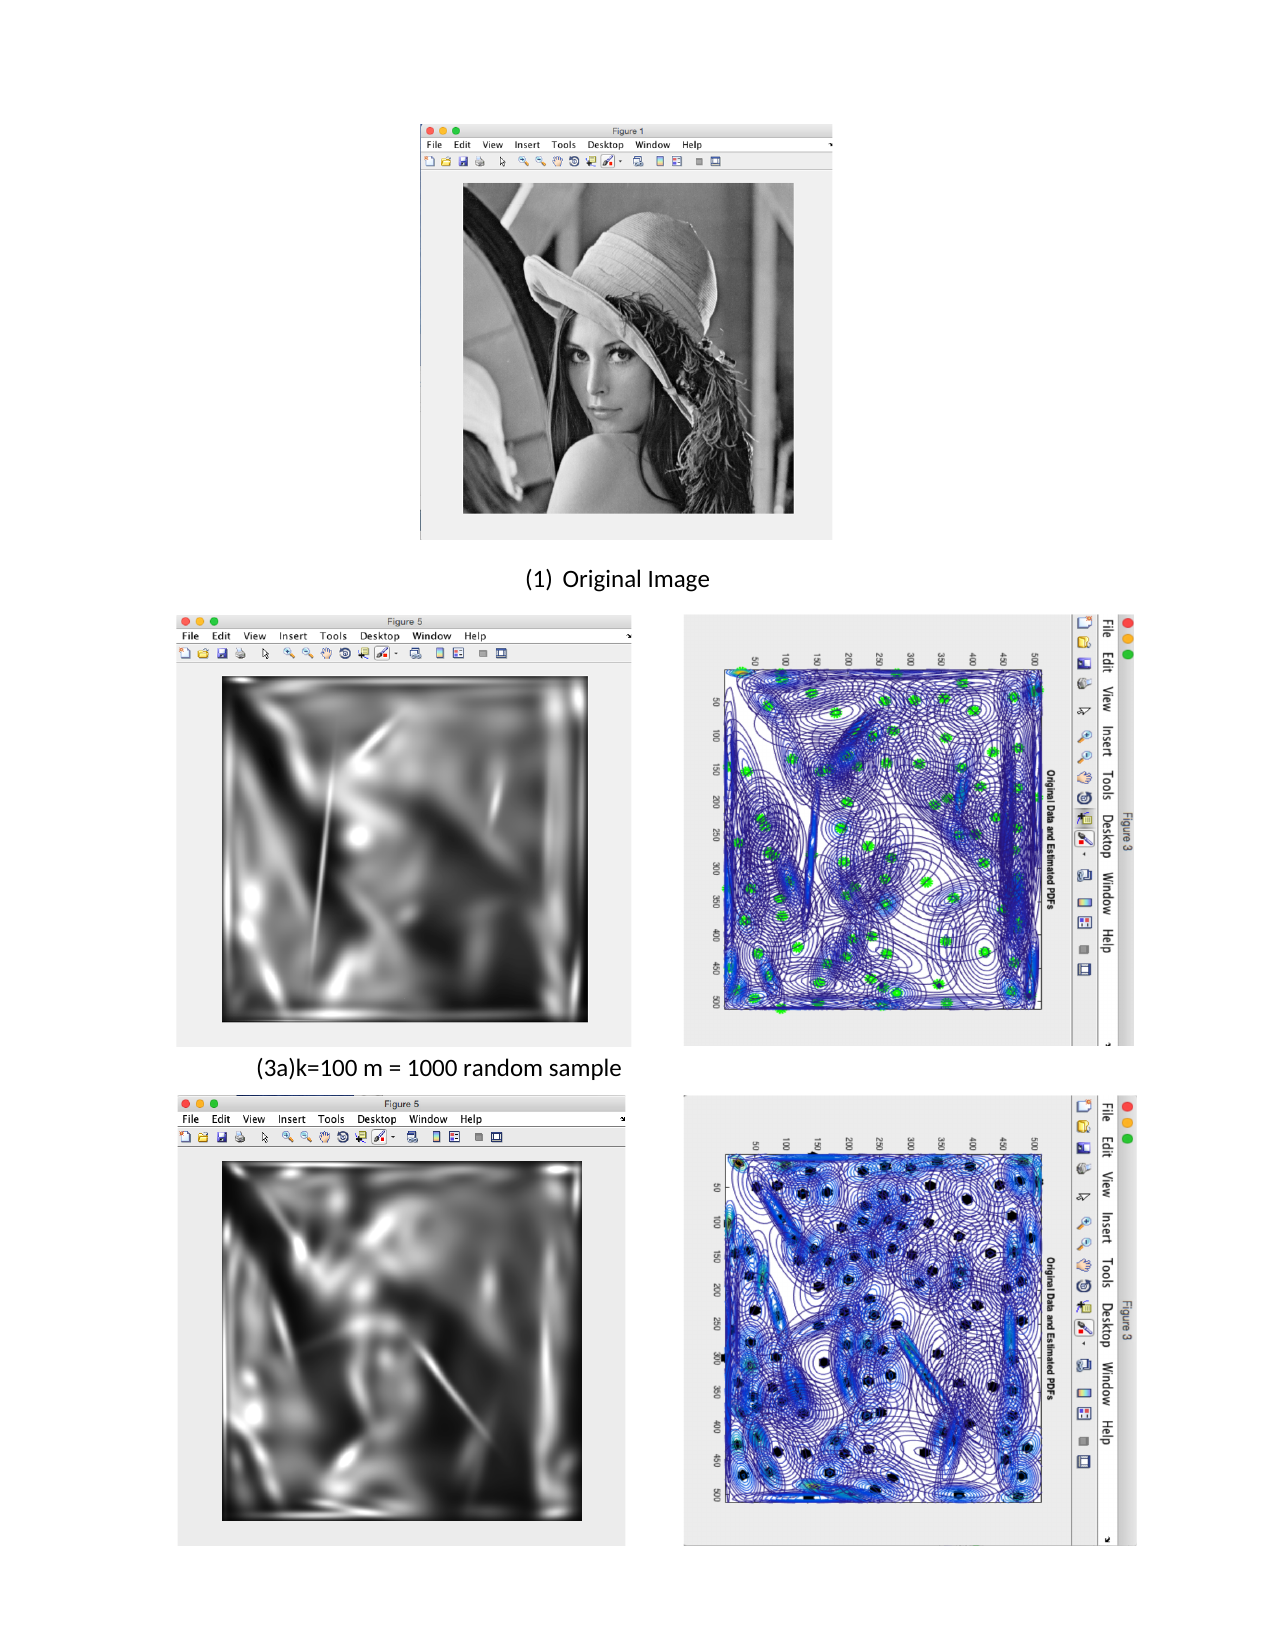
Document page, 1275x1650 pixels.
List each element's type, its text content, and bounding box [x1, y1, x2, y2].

list Original Image [525, 563, 1200, 594]
picture [177, 1095, 626, 1546]
picture [176, 615, 632, 1047]
text (3a)k=100 m = 1000 random sample [75, 1052, 1200, 1082]
picture [684, 615, 1134, 1046]
picture [420, 124, 833, 540]
picture [684, 1096, 1137, 1546]
